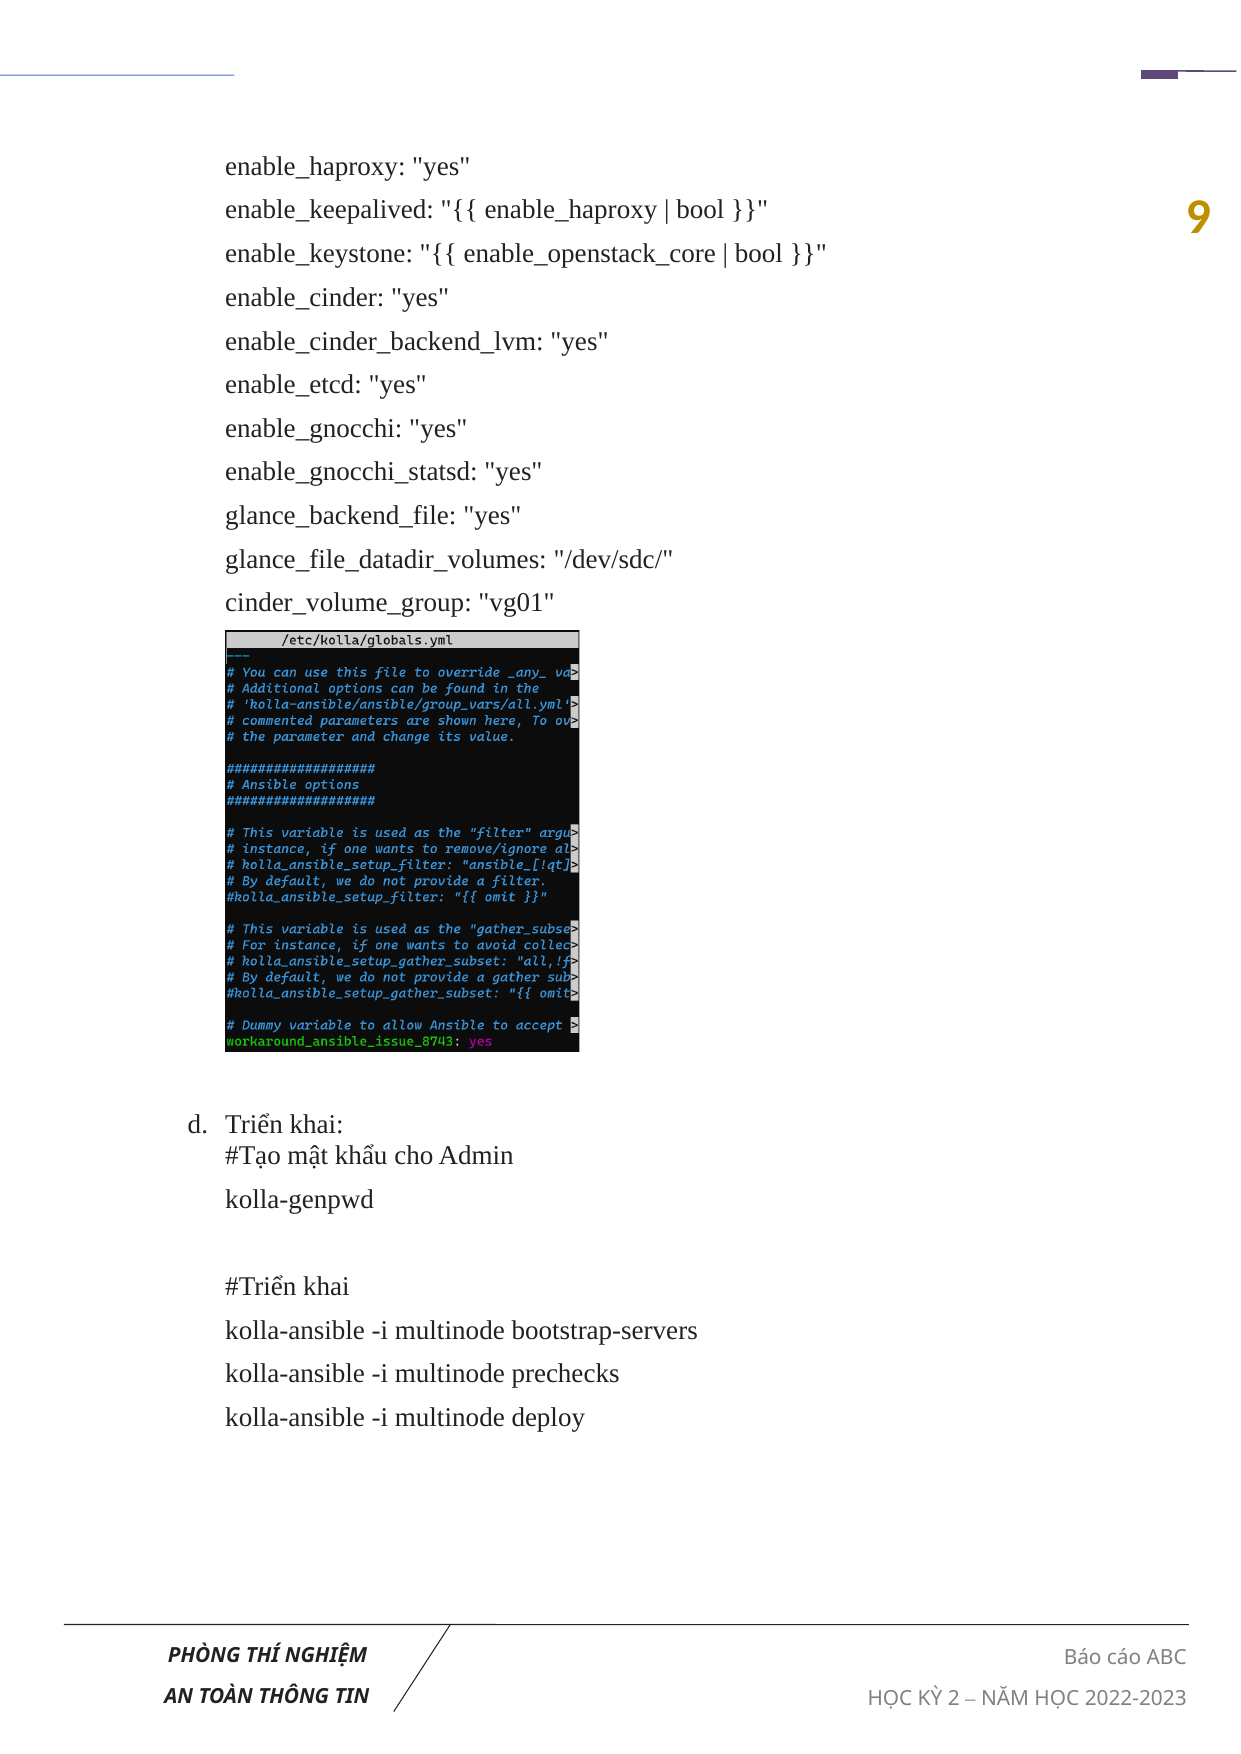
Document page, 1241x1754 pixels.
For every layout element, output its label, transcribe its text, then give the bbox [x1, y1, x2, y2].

text enable_keepalived: "{{ enable_haproxy | bool }}" [150, 194, 1153, 225]
text enable_etcd: "yes" [150, 368, 1153, 399]
list Triển khai: [187, 1108, 1153, 1139]
text kolla-ansible -i multinode prechecks [150, 1357, 1153, 1389]
text kolla-genpwd [150, 1183, 1153, 1214]
text kolla-ansible -i multinode bootstrap-servers [225, 1314, 1153, 1345]
text cinder_volume_group: "vg01" [225, 586, 1153, 618]
text #Triển khai [150, 1270, 1153, 1301]
text enable_cinder: "yes" [150, 281, 1153, 312]
text enable_gnocchi: "yes" [150, 412, 1153, 443]
text enable_gnocchi_statsd: "yes" [150, 456, 1153, 487]
text glance_backend_file: "yes" [150, 499, 1153, 530]
text glance_file_datadir_volumes: "/dev/sdc/" [225, 543, 1153, 574]
list #Tạo mật khẩu cho Admin [225, 1139, 1153, 1170]
text enable_keystone: "{{ enable_openstack_core | bool }}" [150, 237, 1153, 268]
text kolla-ansible -i multinode deploy [150, 1401, 1153, 1432]
text enable_cinder_backend_lvm: "yes" [150, 324, 1153, 356]
picture [225, 630, 580, 1052]
text enable_haproxy: "yes" [150, 150, 1153, 181]
